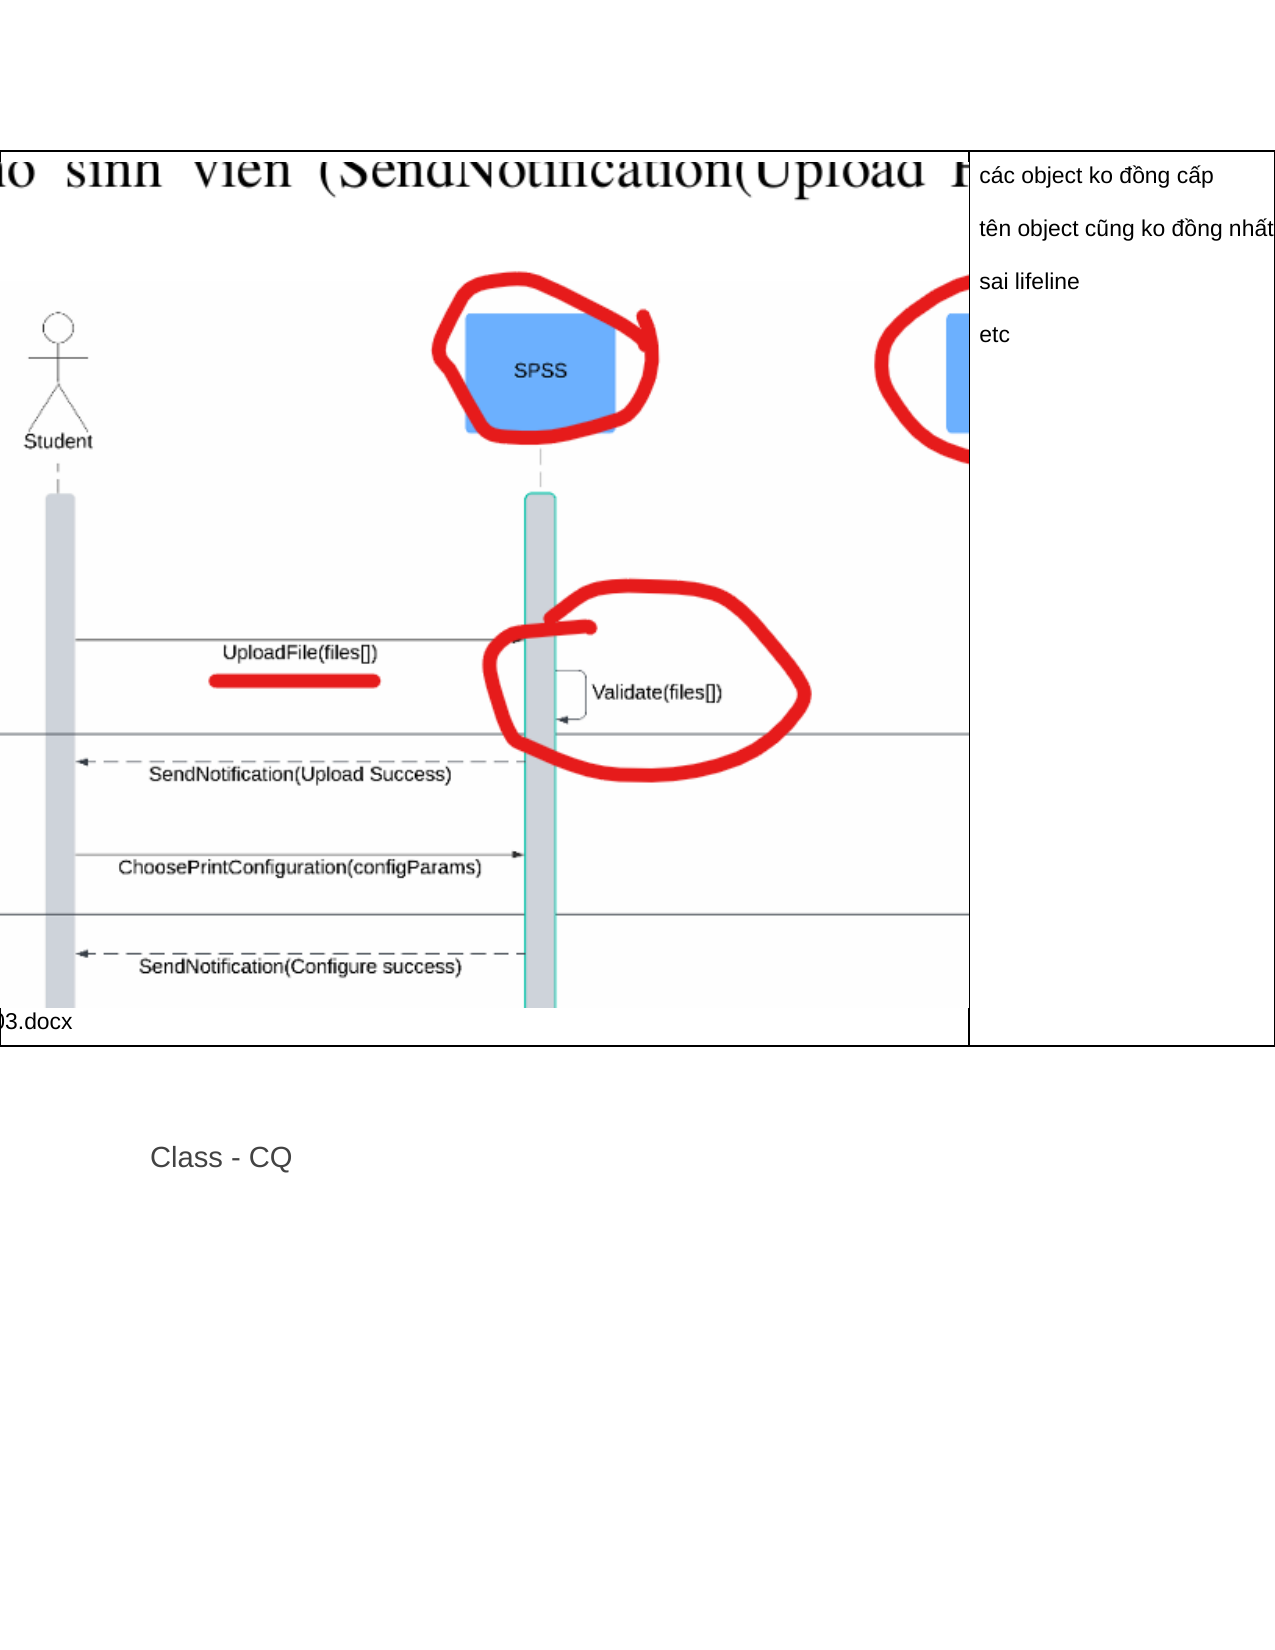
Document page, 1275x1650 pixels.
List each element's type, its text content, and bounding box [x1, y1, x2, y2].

picture [0, 162, 969, 1008]
table_cell BTL-CNPM_CN01-03.docx [1, 1008, 968, 1044]
subtitle Class - CQ [150, 1140, 1125, 1174]
table_cell các object ko đồng cấp tên object cũng ko đồng nhất sai lifeline etc [970, 152, 1274, 1044]
